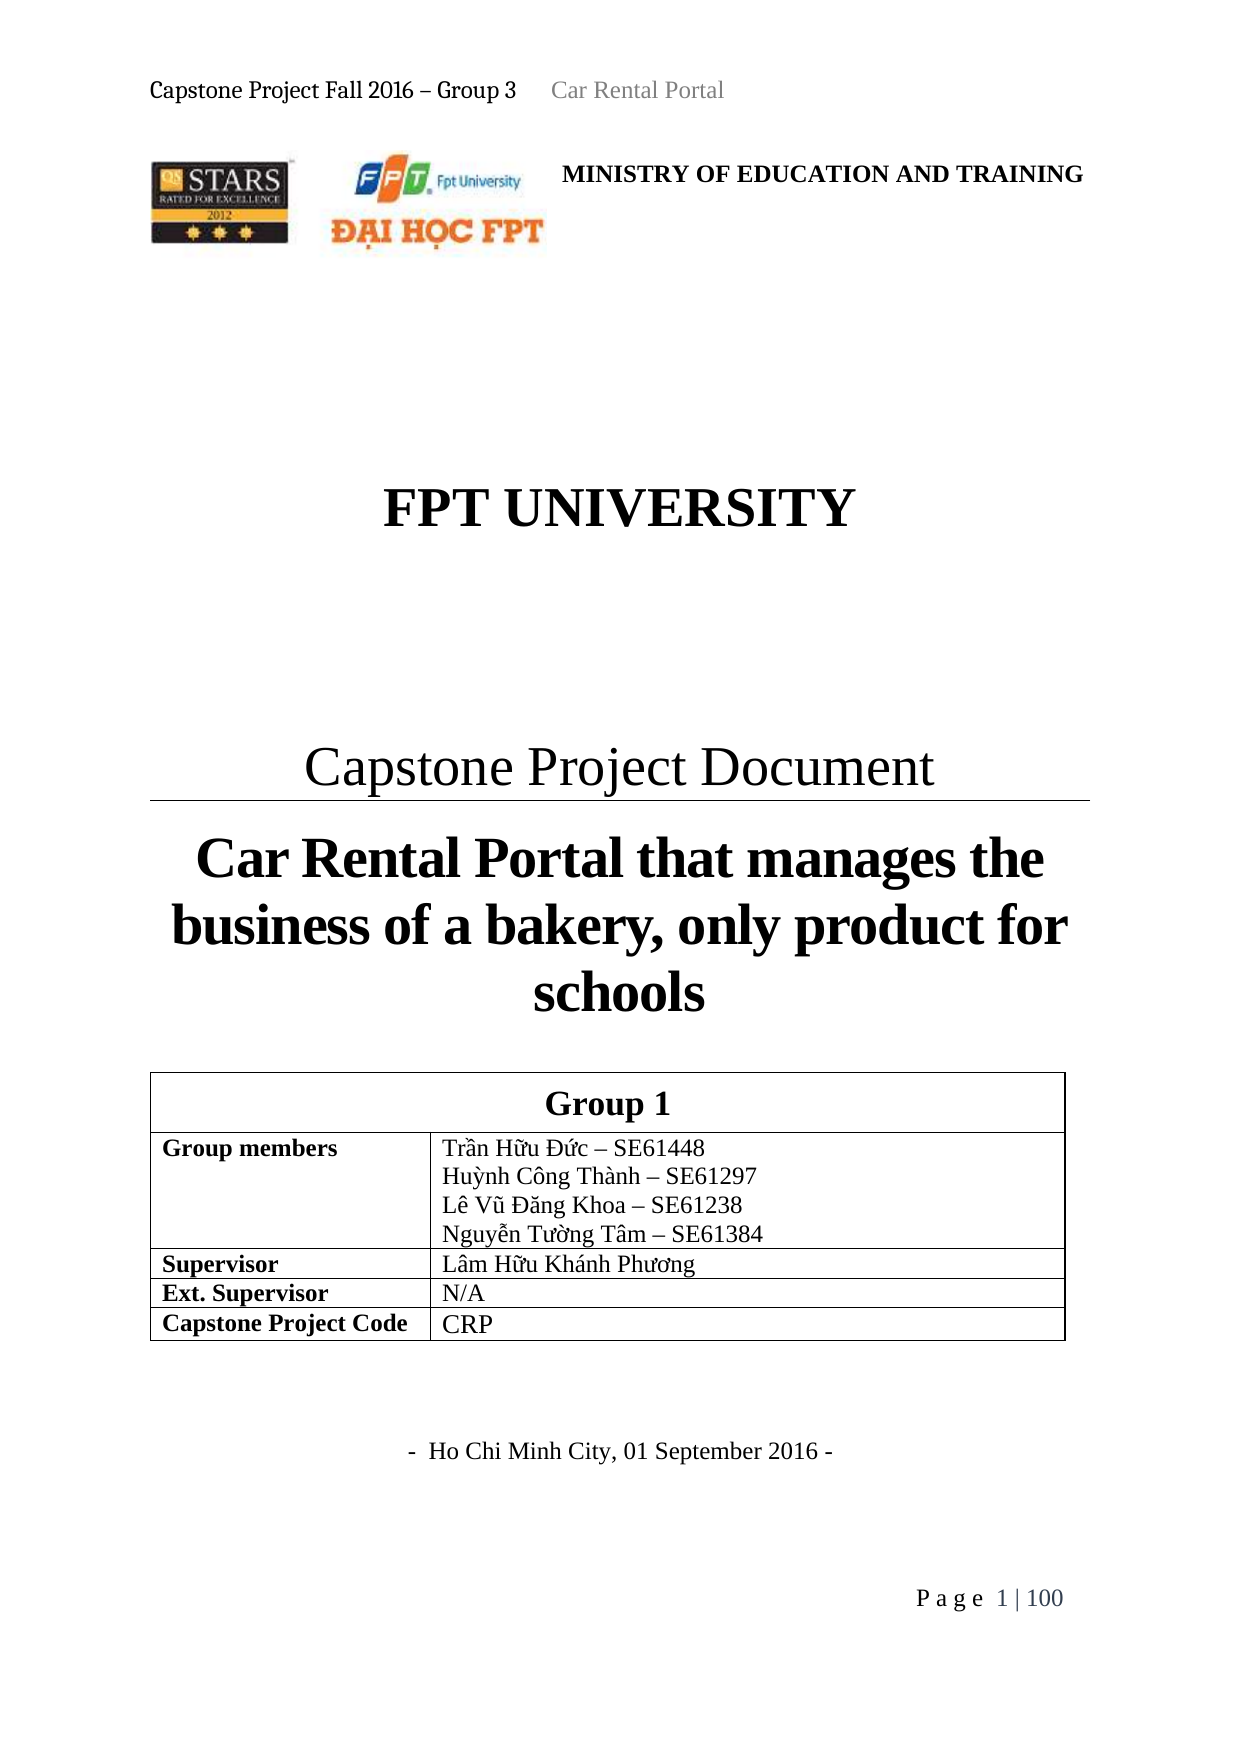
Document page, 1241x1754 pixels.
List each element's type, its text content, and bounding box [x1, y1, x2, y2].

text - Ho Chi Minh City, 01 September 2016 - [150, 1436, 1090, 1465]
text FPT UNIVERSITY [150, 473, 1090, 538]
table_cell Trần Hữu Đức – SE61448 Huỳnh Công Thành – SE61297 Lê Vũ Đăng Khoa – SE61238 Nguyễn Tường Tâm – SE61384 [431, 1133, 1064, 1248]
title Car Rental Portal that manages the business of a bakery, only product for schools [150, 823, 1090, 1024]
text Capstone Project Document [150, 733, 1090, 800]
table_cell Capstone Project Code [151, 1308, 430, 1339]
table_cell Group members [151, 1133, 430, 1248]
table_cell Lâm Hữu Khánh Phương [431, 1249, 1064, 1277]
table_cell N/A [431, 1279, 1064, 1307]
table_header Group 1 [151, 1073, 1064, 1132]
table_cell Supervisor [151, 1249, 430, 1277]
table_cell CRP [431, 1308, 1064, 1339]
picture [150, 150, 549, 260]
table_cell Ext. Supervisor [151, 1279, 430, 1307]
